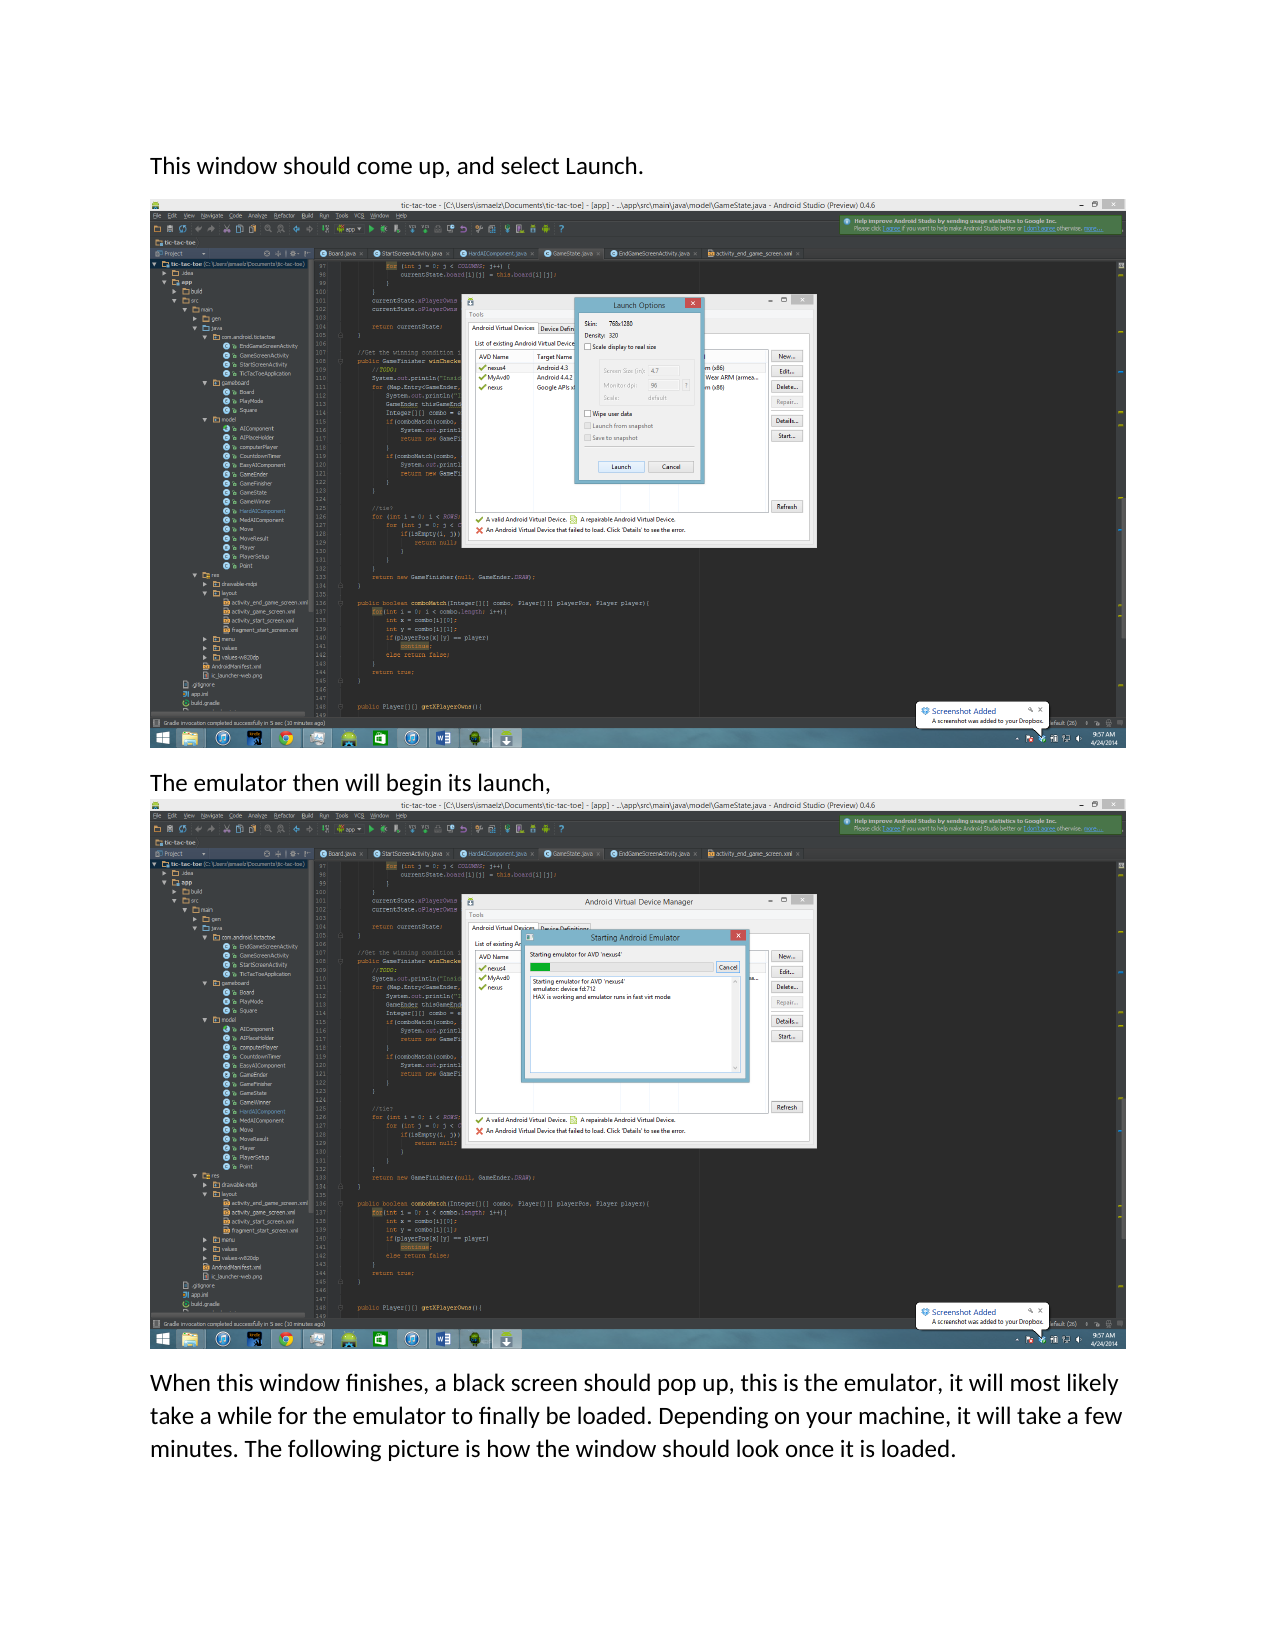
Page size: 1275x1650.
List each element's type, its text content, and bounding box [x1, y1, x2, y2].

picture [150, 799, 1126, 1349]
text This window should come up, and select Launch. [150, 150, 1125, 181]
text When this window finishes, a black screen should pop up, this is the emulator, it will most likely take a while for the emulator to finally be loaded. Depending on your machine, it will take a few minutes. The following picture is how the window should look once it is loaded. [150, 1367, 1125, 1463]
text The emulator then will begin its launch, [150, 767, 1125, 799]
picture [150, 199, 1126, 748]
